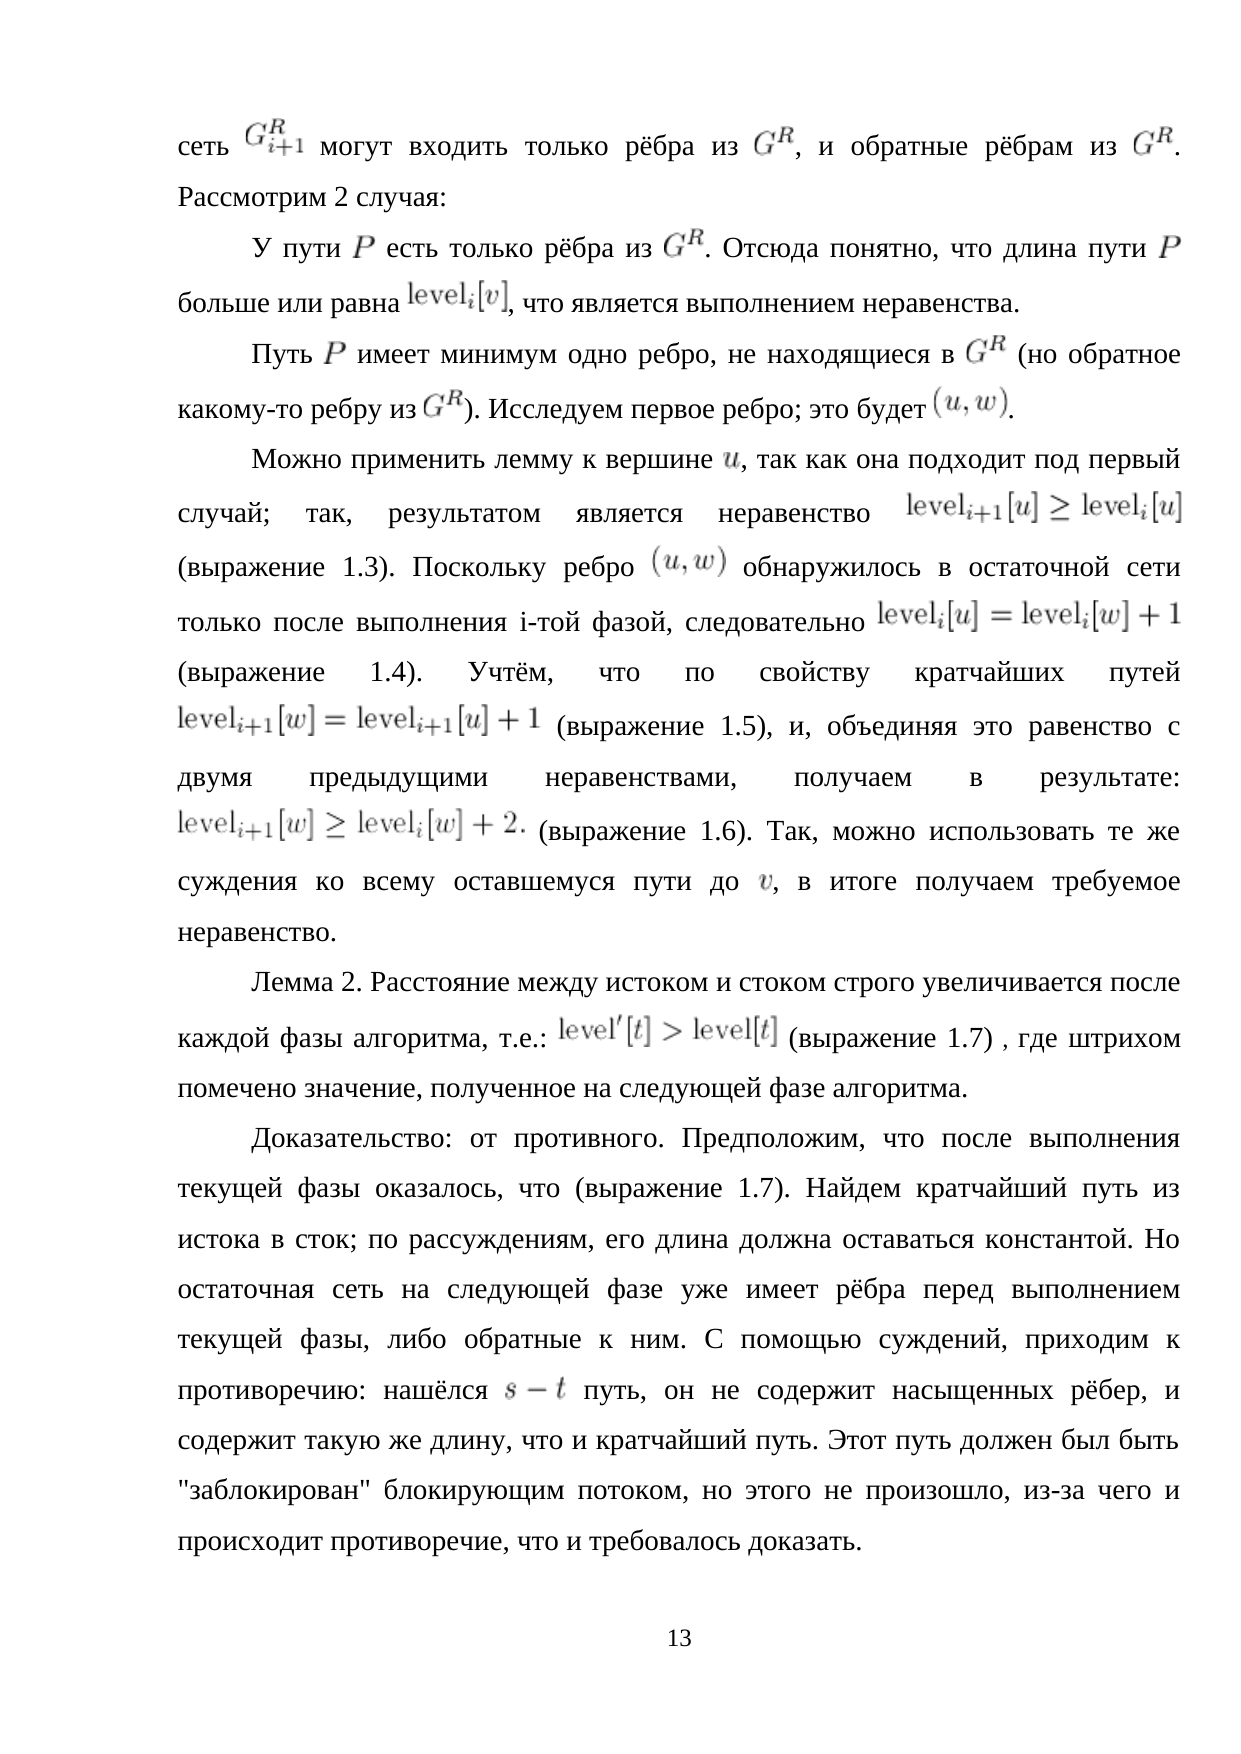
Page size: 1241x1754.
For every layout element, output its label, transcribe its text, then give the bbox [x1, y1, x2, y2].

picture [1133, 126, 1174, 156]
picture [423, 389, 464, 418]
picture [1158, 235, 1182, 258]
picture [722, 452, 741, 469]
picture [558, 1014, 779, 1047]
picture [758, 874, 773, 891]
picture [177, 704, 541, 736]
picture [505, 1376, 567, 1400]
text Лемма 2. Расстояние между истоком и стоком строго увеличивается после каждой фазы алгоритма, т.е.: (выражение 1.7) , где штрихом помечено значение, полученное на следующей фазе алгоритма. [177, 964, 1181, 1103]
picture [906, 491, 1182, 523]
picture [966, 335, 1007, 364]
text Доказательство: от противного. Предположим, что после выполнения текущей фазы оказалось, что (выражение 1.7). Найдем кратчайший путь из истока в сток; по рассуждениям, его длина должна оставаться константой. Но остаточная сеть на следующей фазе уже имеет рёбра перед выполнением текущей фазы, либо обратные к ним. С помощью суждений, приходим к противоречию: нашёлся путь, он не содержит насыщенных рёбер, и содержит такую же длину, что и кратчайший путь. Этот путь должен был быть "заблокирован" блокирующим потоком, но этого не произошло, из-за чего и происходит противоречие, что и требовалось доказать. [177, 1120, 1181, 1556]
text Можно применить лемму к вершине , так как она подходит под первый случай; так, результатом является неравенство (выражение 1.3). Поскольку ребро обнаружилось в остаточной сети только после выполнения i-той фазой, следовательно (выражение 1.4). Учтём, что по свойству кратчайших путей (выражение 1.5), и, объединяя это равенство с двумя предыдущими неравенствами, получаем в результате: (выражение 1.6). Так, можно использовать те же суждения ко всему оставшемуся пути до , в итоге получаем требуемое неравенство. [177, 441, 1181, 947]
picture [407, 280, 508, 312]
picture [323, 341, 347, 364]
picture [754, 126, 795, 156]
picture [933, 386, 1008, 418]
picture [177, 808, 525, 841]
text Путь имеет минимум одно ребро, не находящиеся в (но обратное какому-то ребру из ). Исследуем первое ребро; это будет . [177, 335, 1181, 424]
picture [245, 118, 304, 156]
picture [652, 545, 726, 577]
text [177, 118, 1181, 212]
picture [877, 600, 1182, 632]
text У пути есть только рёбра из . Отсюда понятно, что длина пути больше или равна , что является выполнением неравенства. [177, 229, 1181, 318]
picture [664, 228, 704, 258]
picture [352, 235, 375, 258]
